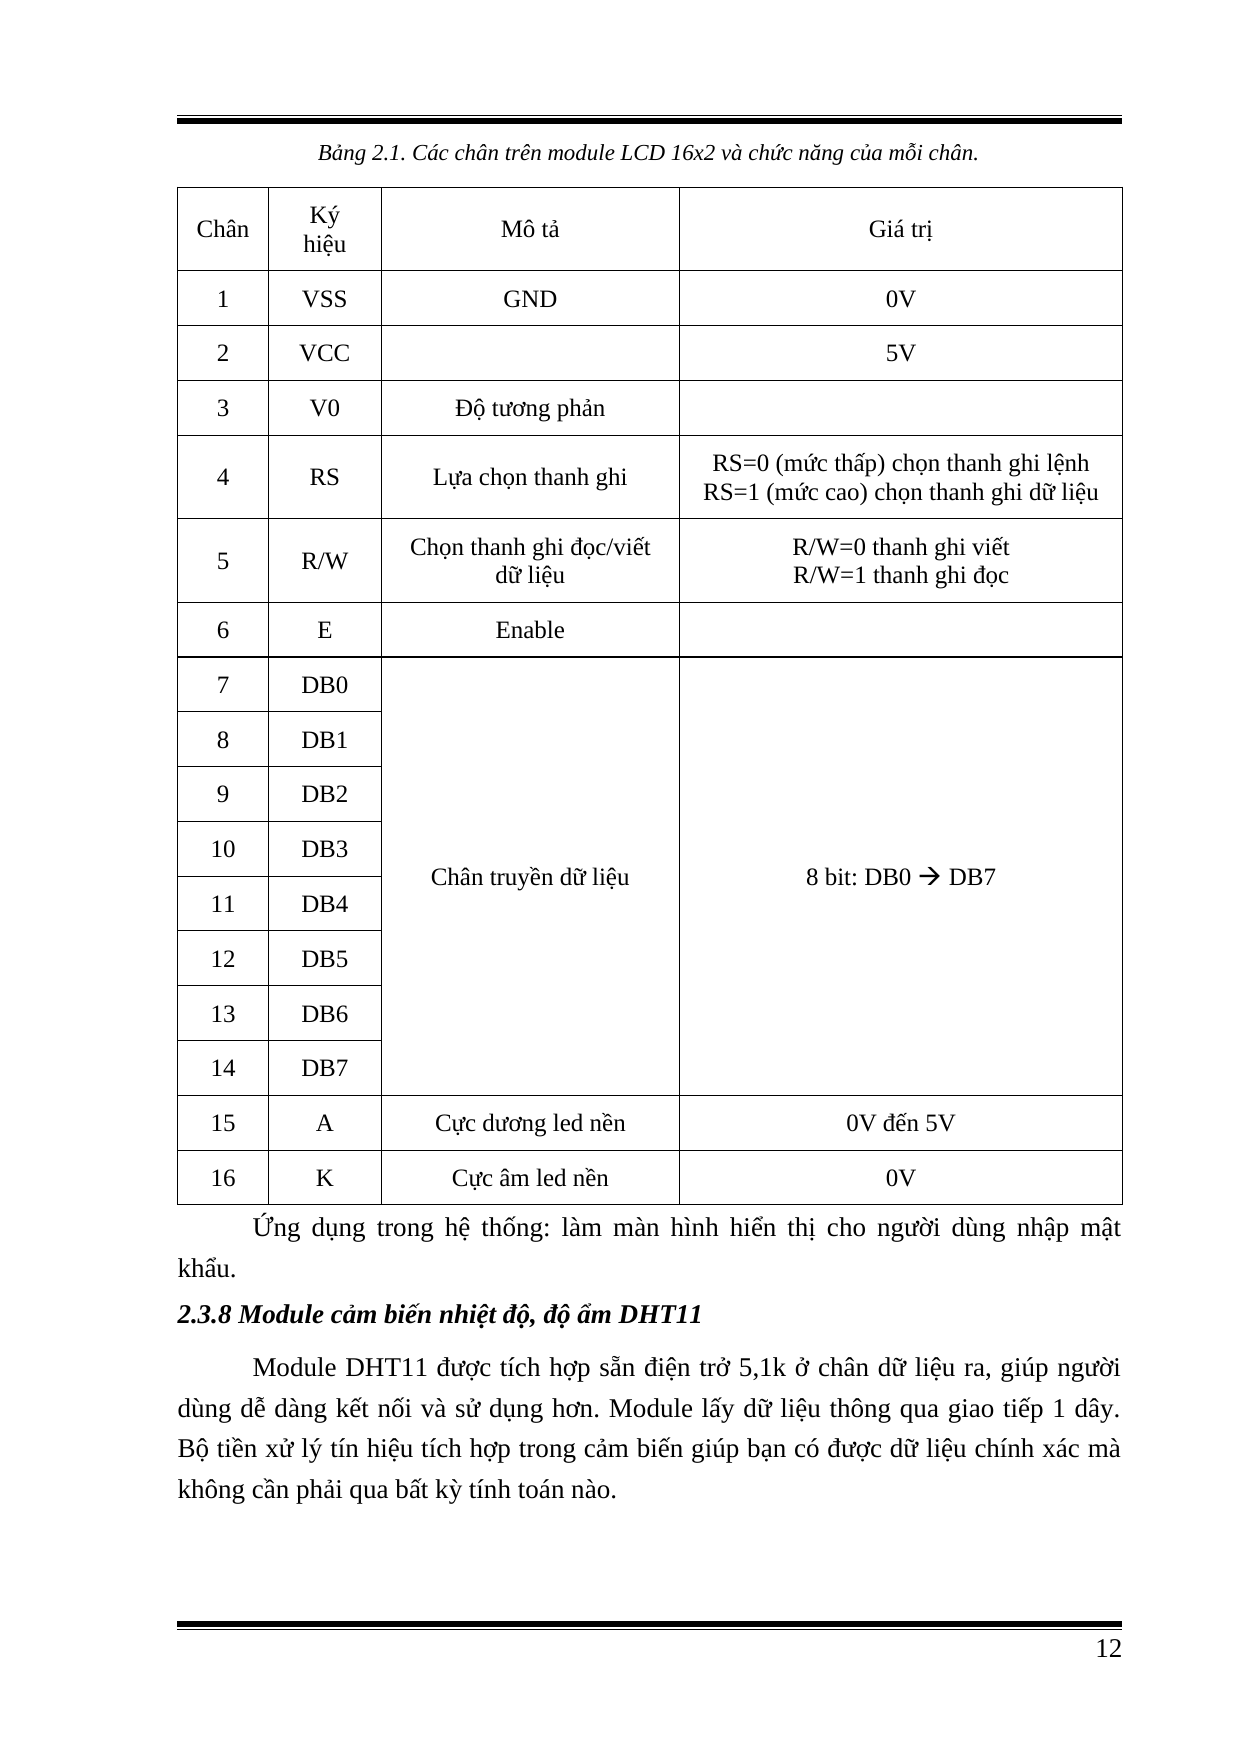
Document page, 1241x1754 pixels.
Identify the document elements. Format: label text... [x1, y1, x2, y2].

table_cell RS=0 (mức thấp) chọn thanh ghi lệnh RS=1 (mức cao) chọn thanh ghi dữ liệu [680, 436, 1122, 518]
table_cell DB4 [269, 877, 381, 930]
table_cell [680, 603, 1122, 656]
table_cell 0V [680, 1151, 1122, 1204]
text Ứng dụng trong hệ thống: làm màn hình hiển thị cho người dùng nhập mật khẩu. [177, 1212, 1122, 1283]
table_cell Enable [382, 603, 679, 656]
table_cell Chọn thanh ghi đọc/viết dữ liệu [382, 519, 679, 602]
table_cell 6 [178, 603, 268, 656]
table_cell E [269, 603, 381, 656]
table_header Chân [178, 188, 268, 270]
table_cell DB5 [269, 931, 381, 985]
table_cell Lựa chọn thanh ghi [382, 436, 679, 518]
table_cell 0V đến 5V [680, 1096, 1122, 1149]
table_cell 5 [178, 519, 268, 602]
table_cell 4 [178, 436, 268, 518]
table_cell 7 [178, 658, 268, 711]
table_cell 16 [178, 1151, 268, 1204]
table_cell Chân truyền dữ liệu [382, 658, 679, 1095]
table_cell DB6 [269, 986, 381, 1040]
table_cell DB0 [269, 658, 381, 711]
table_cell 8 bit: DB0 DB7 [680, 658, 1122, 1095]
table_cell 0V [680, 271, 1122, 325]
table_cell 15 [178, 1096, 268, 1149]
table_cell 5V [680, 326, 1122, 380]
table_cell Cực dương led nền [382, 1096, 679, 1149]
table_cell DB7 [269, 1041, 381, 1095]
table_cell 11 [178, 877, 268, 930]
table_cell K [269, 1151, 381, 1204]
table_cell A [269, 1096, 381, 1149]
table_cell DB3 [269, 822, 381, 876]
table_cell R/W [269, 519, 381, 602]
table_cell [382, 326, 679, 380]
table_cell 10 [178, 822, 268, 876]
table_cell GND [382, 271, 679, 325]
table_cell 1 [178, 271, 268, 325]
table_header Mô tả [382, 188, 679, 270]
table_cell VCC [269, 326, 381, 380]
table_cell 12 [178, 931, 268, 985]
subtitle Module cảm biến nhiệt độ, độ ẩm DHT11 [177, 1299, 1122, 1330]
table_cell 2 [178, 326, 268, 380]
table_cell 13 [178, 986, 268, 1040]
table_cell 8 [178, 712, 268, 766]
table_cell 3 [178, 381, 268, 434]
text Bảng 2.1. Các chân trên module LCD 16x2 và chức năng của mỗi chân. [177, 139, 1122, 166]
table_cell DB1 [269, 712, 381, 766]
table_cell Cực âm led nền [382, 1151, 679, 1204]
table_header Giá trị [680, 188, 1122, 270]
table_cell 9 [178, 767, 268, 821]
text Module DHT11 được tích hợp sẵn điện trở 5,1k ở chân dữ liệu ra, giúp người dùng dễ dàng kết nối và sử dụng hơn. Module lấy dữ liệu thông qua giao tiếp 1 dây. Bộ tiền xử lý tín hiệu tích hợp trong cảm biến giúp bạn có được dữ liệu chính xác mà không cần phải qua bất kỳ tính toán nào. [177, 1352, 1122, 1504]
table_cell DB2 [269, 767, 381, 821]
table_cell R/W=0 thanh ghi viết R/W=1 thanh ghi đọc [680, 519, 1122, 602]
table_cell V0 [269, 381, 381, 434]
table_cell [680, 381, 1122, 434]
table_cell RS [269, 436, 381, 518]
table_cell 14 [178, 1041, 268, 1095]
table_header Ký hiệu [269, 188, 381, 270]
table_cell Độ tương phản [382, 381, 679, 434]
table_cell VSS [269, 271, 381, 325]
